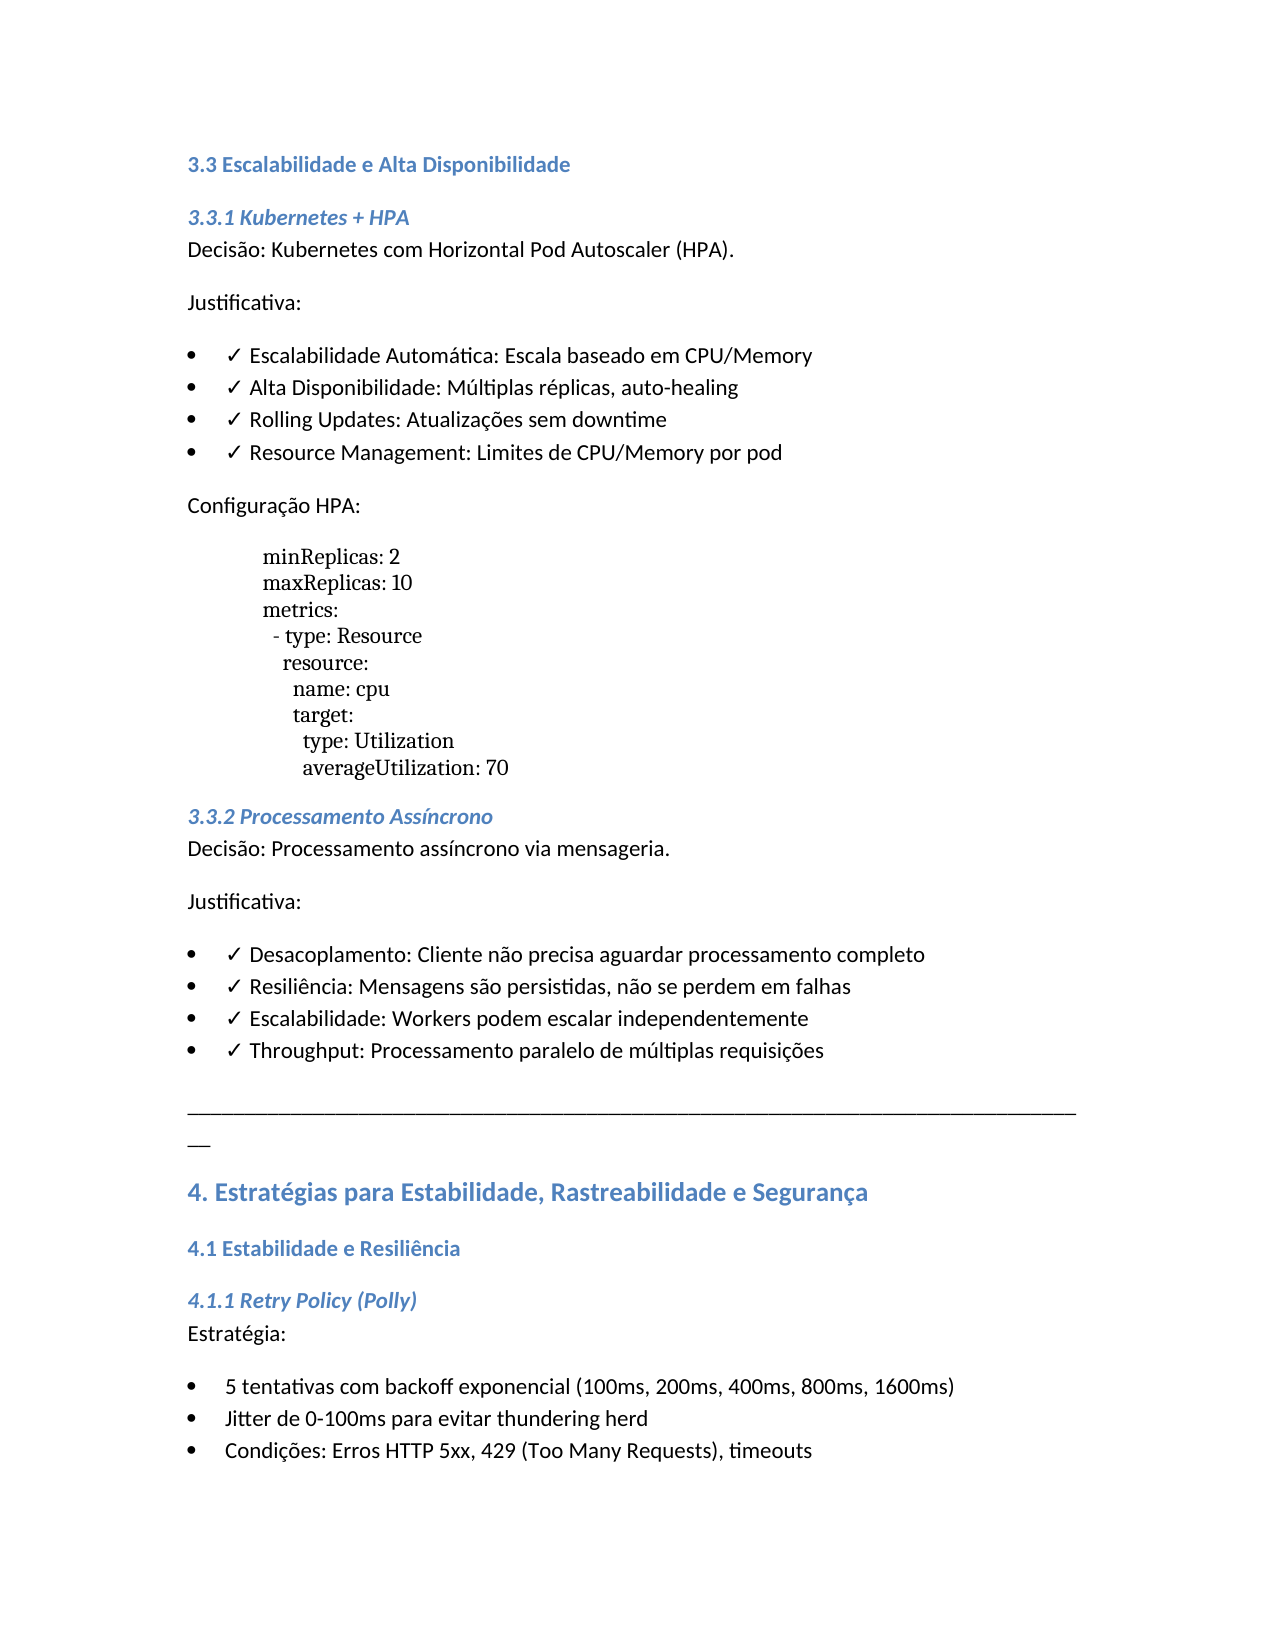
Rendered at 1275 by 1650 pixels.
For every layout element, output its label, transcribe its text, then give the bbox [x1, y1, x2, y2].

list ✓ Desacoplamento: Cliente não precisa aguardar processamento completo [187, 940, 1087, 968]
list Jitter de 0-100ms para evitar thundering herd [187, 1404, 1087, 1432]
subtitle 3.3.1 Kubernetes + HPA [187, 203, 1087, 231]
subtitle 4.1 Estabilidade e Resiliência [187, 1234, 1087, 1262]
text Justificativa: [187, 288, 1087, 316]
list 5 tentativas com backoff exponencial (100ms, 200ms, 400ms, 800ms, 1600ms) [187, 1372, 1087, 1400]
text Configuração HPA: [187, 491, 1087, 519]
text minReplicas: 2 maxReplicas: 10 metrics: - type: Resource resource: name: cpu target: type: Utilization averageUtilization: 70 [262, 544, 1087, 781]
text Decisão: Kubernetes com Horizontal Pod Autoscaler (HPA). [187, 235, 1087, 263]
list ✓ Resource Management: Limites de CPU/Memory por pod [187, 438, 1087, 466]
list ✓ Rolling Updates: Atualizações sem downtime [187, 406, 1087, 434]
list ✓ Escalabilidade: Workers podem escalar independentemente [187, 1004, 1087, 1032]
text Decisão: Processamento assíncrono via mensageria. [187, 834, 1087, 862]
list ✓ Alta Disponibilidade: Múltiplas réplicas, auto-healing [187, 373, 1087, 401]
subtitle 3.3.2 Processamento Assíncrono [187, 802, 1087, 830]
list ✓ Escalabilidade Automática: Escala baseado em CPU/Memory [187, 341, 1087, 369]
list ✓ Resiliência: Mensagens são persistidas, não se perdem em falhas [187, 972, 1087, 1000]
text Justificativa: [187, 887, 1087, 915]
text Estratégia: [187, 1319, 1087, 1347]
text ________________________________________________________________________________ [187, 1090, 1087, 1150]
subtitle 3.3 Escalabilidade e Alta Disponibilidade [187, 150, 1087, 178]
list ✓ Throughput: Processamento paralelo de múltiplas requisições [187, 1037, 1087, 1065]
subtitle 4.1.1 Retry Policy (Polly) [187, 1287, 1087, 1315]
subtitle 4. Estratégias para Estabilidade, Rastreabilidade e Segurança [187, 1175, 1087, 1208]
list Condições: Erros HTTP 5xx, 429 (Too Many Requests), timeouts [187, 1436, 1087, 1464]
